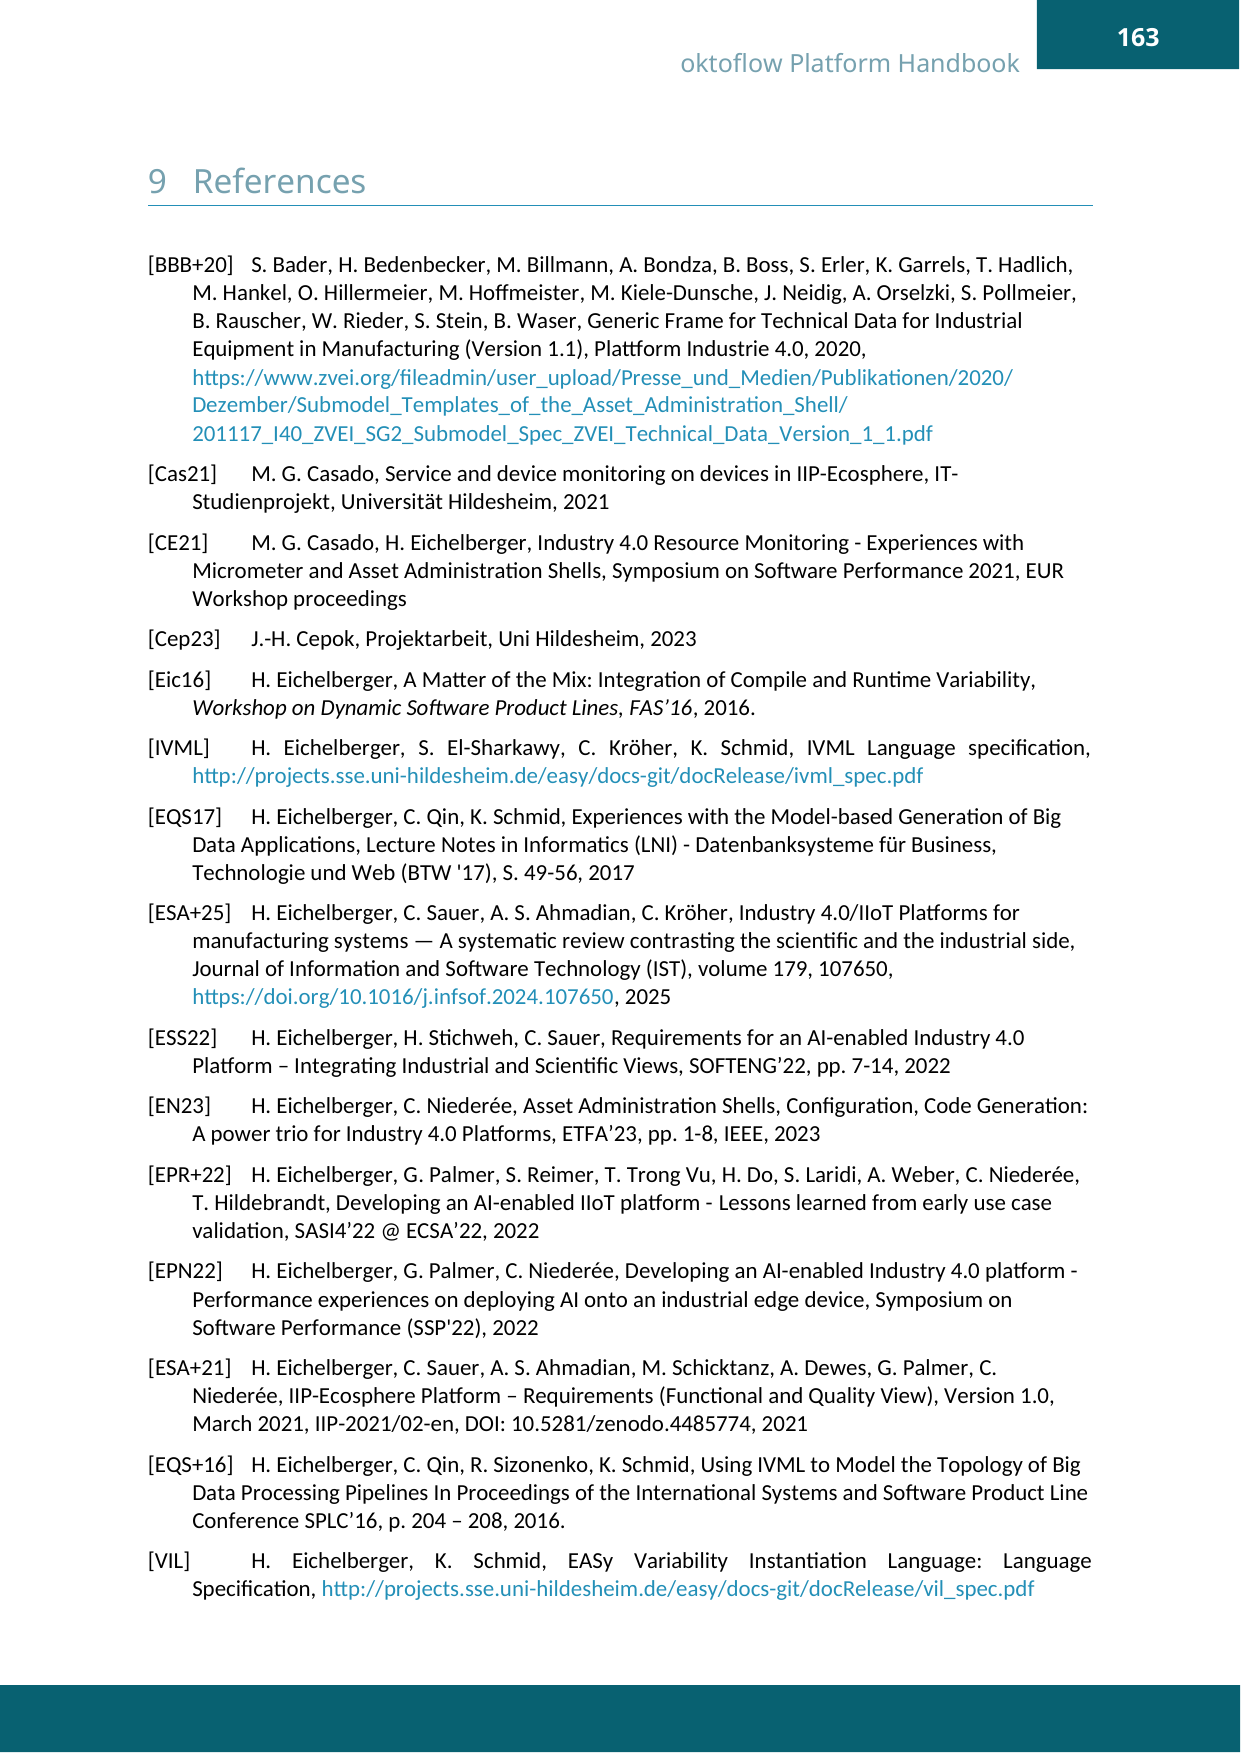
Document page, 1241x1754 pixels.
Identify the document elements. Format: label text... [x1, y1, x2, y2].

text [EQS17] H. Eichelberger, C. Qin, K. Schmid, Experiences with the Model-based Generation of Big Data Applications, Lecture Notes in Informatics (LNI) - Datenbanksysteme für Business, Technologie und Web (BTW '17), S. 49-56, 2017 [148, 802, 1093, 886]
text [IVML] H. Eichelberger, S. El-Sharkawy, C. Kröher, K. Schmid, IVML Language specification, http://projects.sse.uni-hildesheim.de/easy/docs-git/docRelease/ivml_spec.pdf [148, 733, 1093, 789]
text [EPN22] H. Eichelberger, G. Palmer, C. Niederée, Developing an AI-enabled Industry 4.0 platform - Performance experiences on deploying AI onto an industrial edge device, Symposium on Software Performance (SSP'22), 2022 [148, 1257, 1093, 1341]
subtitle References [148, 158, 1093, 205]
text [CE21] M. G. Casado, H. Eichelberger, Industry 4.0 Resource Monitoring - Experiences with Micrometer and Asset Administration Shells, Symposium on Software Performance 2021, EUR Workshop proceedings [148, 528, 1093, 612]
text [Cas21] M. G. Casado, Service and device monitoring on devices in IIP-Ecosphere, IT-Studienprojekt, Universität Hildesheim, 2021 [148, 459, 1093, 515]
text [BBB+20] S. Bader, H. Bedenbecker, M. Billmann, A. Bondza, B. Boss, S. Erler, K. Garrels, T. Hadlich, M. Hankel, O. Hillermeier, M. Hoffmeister, M. Kiele-Dunsche, J. Neidig, A. Orselzki, S. Pollmeier, B. Rauscher, W. Rieder, S. Stein, B. Waser, Generic Frame for Technical Data for Industrial Equipment in Manufacturing (Version 1.1), Plattform Industrie 4.0, 2020, https://www.zvei.org/fileadmin/user_upload/Presse_und_Medien/Publikationen/2020/Dezember/Submodel_Templates_of_the_Asset_Administration_Shell/201117_I40_ZVEI_SG2_Submodel_Spec_ZVEI_Technical_Data_Version_1_1.pdf [148, 251, 1093, 447]
text [Eic16] H. Eichelberger, A Matter of the Mix: Integration of Compile and Runtime Variability, Workshop on Dynamic Software Product Lines, FAS’16, 2016. [148, 665, 1093, 721]
text [EQS+16] H. Eichelberger, C. Qin, R. Sizonenko, K. Schmid, Using IVML to Model the Topology of Big Data Processing Pipelines In Proceedings of the International Systems and Software Product Line Conference SPLC’16, p. 204 – 208, 2016. [148, 1450, 1093, 1534]
text [ESS22] H. Eichelberger, H. Stichweh, C. Sauer, Requirements for an AI-enabled Industry 4.0 Platform – Integrating Industrial and Scientific Views, SOFTENG’22, pp. 7-14, 2022 [148, 1023, 1093, 1079]
text [Cep23] J.-H. Cepok, Projektarbeit, Uni Hildesheim, 2023 [148, 624, 1093, 652]
text [ESA+21] H. Eichelberger, C. Sauer, A. S. Ahmadian, M. Schicktanz, A. Dewes, G. Palmer, C. Niederée, IIP-Ecosphere Platform – Requirements (Functional and Quality View), Version 1.0, March 2021, IIP-2021/02-en, DOI: 10.5281/zenodo.4485774, 2021 [148, 1353, 1093, 1437]
text [ESA+25] H. Eichelberger, C. Sauer, A. S. Ahmadian, C. Kröher, Industry 4.0/IIoT Platforms for manufacturing systems — A systematic review contrasting the scientific and the industrial side, Journal of Information and Software Technology (IST), volume 179, 107650, https://doi.org/10.1016/j.infsof.2024.107650, 2025 [148, 898, 1093, 1011]
text [EN23] H. Eichelberger, C. Niederée, Asset Administration Shells, Configuration, Code Generation: A power trio for Industry 4.0 Platforms, ETFA’23, pp. 1-8, IEEE, 2023 [148, 1092, 1093, 1148]
text [EPR+22] H. Eichelberger, G. Palmer, S. Reimer, T. Trong Vu, H. Do, S. Laridi, A. Weber, C. Niederée, T. Hildebrandt, Developing an AI-enabled IIoT platform - Lessons learned from early use case validation, SASI4’22 @ ECSA’22, 2022 [148, 1160, 1093, 1244]
text [VIL] H. Eichelberger, K. Schmid, EASy Variability Instantiation Language: Language Specification, http://projects.sse.uni-hildesheim.de/easy/docs-git/docRelease/vil_spec.pdf [148, 1546, 1093, 1602]
